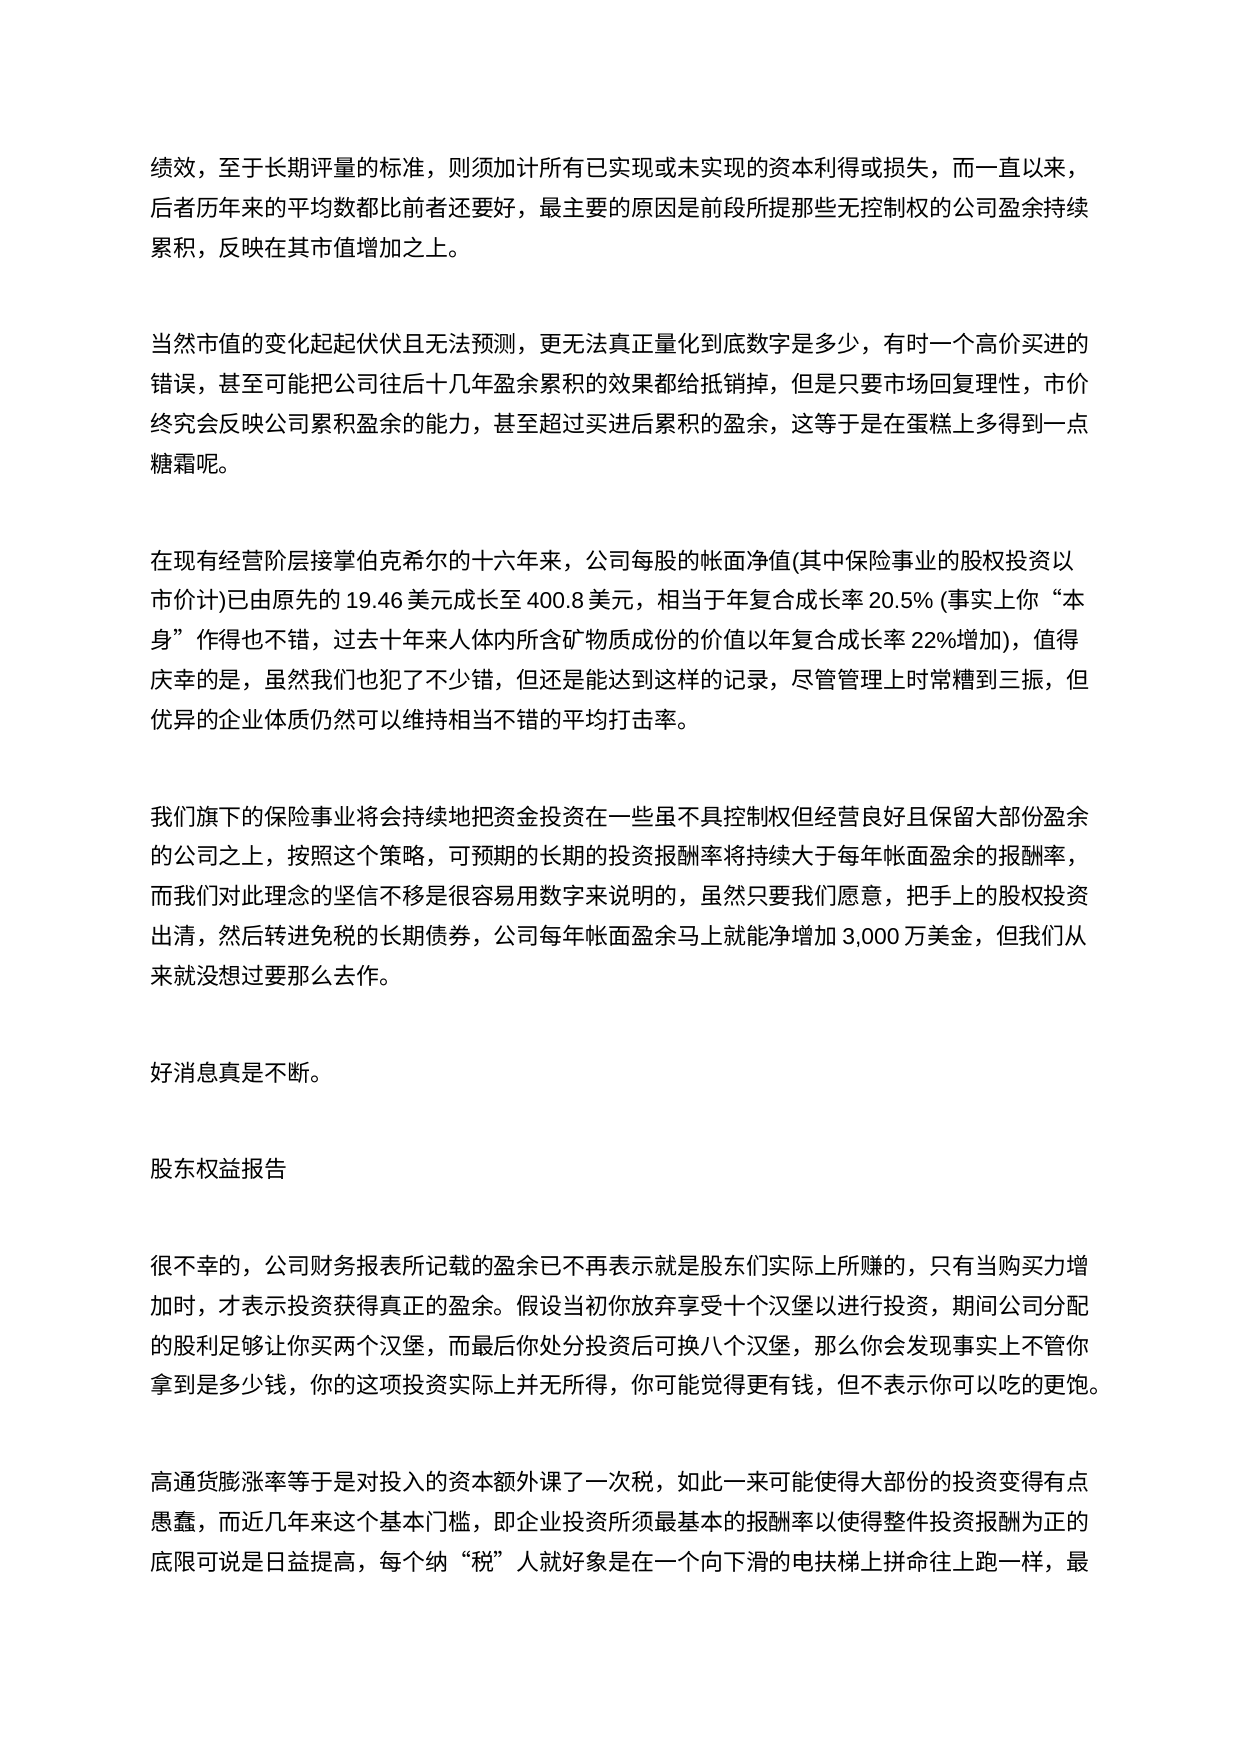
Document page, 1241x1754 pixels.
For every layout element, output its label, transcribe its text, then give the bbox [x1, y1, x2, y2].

text 在现有经营阶层接掌伯克希尔的十六年来，公司每股的帐面净值(其中保险事业的股权投资以市价计)已由原先的19.46美元成长至400.8美元，相当于年复合成长率20.5% (事实上你“本身”作得也不错，过去十年来人体内所含矿物质成份的价值以年复合成长率22%增加)，值得庆幸的是，虽然我们也犯了不少错，但还是能达到这样的记录，尽管管理上时常糟到三振，但优异的企业体质仍然可以维持相当不错的平均打击率。 [150, 542, 1090, 735]
text 好消息真是不断。 [150, 1054, 1090, 1088]
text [150, 1464, 1090, 1577]
text 很不幸的，公司财务报表所记载的盈余已不再表示就是股东们实际上所赚的，只有当购买力增加时，才表示投资获得真正的盈余。假设当初你放弃享受十个汉堡以进行投资，期间公司分配的股利足够让你买两个汉堡，而最后你处分投资后可换八个汉堡，那么你会发现事实上不管你拿到是多少钱，你的这项投资实际上并无所得，你可能觉得更有钱，但不表示你可以吃的更饱。 [150, 1248, 1090, 1401]
text 我们旗下的保险事业将会持续地把资金投资在一些虽不具控制权但经营良好且保留大部份盈余的公司之上，按照这个策略，可预期的长期的投资报酬率将持续大于每年帐面盈余的报酬率，而我们对此理念的坚信不移是很容易用数字来说明的，虽然只要我们愿意，把手上的股权投资出清，然后转进免税的长期债券，公司每年帐面盈余马上就能净增加3,000万美金，但我们从来就没想过要那么去作。 [150, 798, 1090, 991]
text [150, 150, 1090, 263]
text 当然市值的变化起起伏伏且无法预测，更无法真正量化到底数字是多少，有时一个高价买进的错误，甚至可能把公司往后十几年盈余累积的效果都给抵销掉，但是只要市场回复理性，市价终究会反映公司累积盈余的能力，甚至超过买进后累积的盈余，这等于是在蛋糕上多得到一点糖霜呢。 [150, 326, 1090, 479]
text 股东权益报告 [150, 1151, 1090, 1184]
